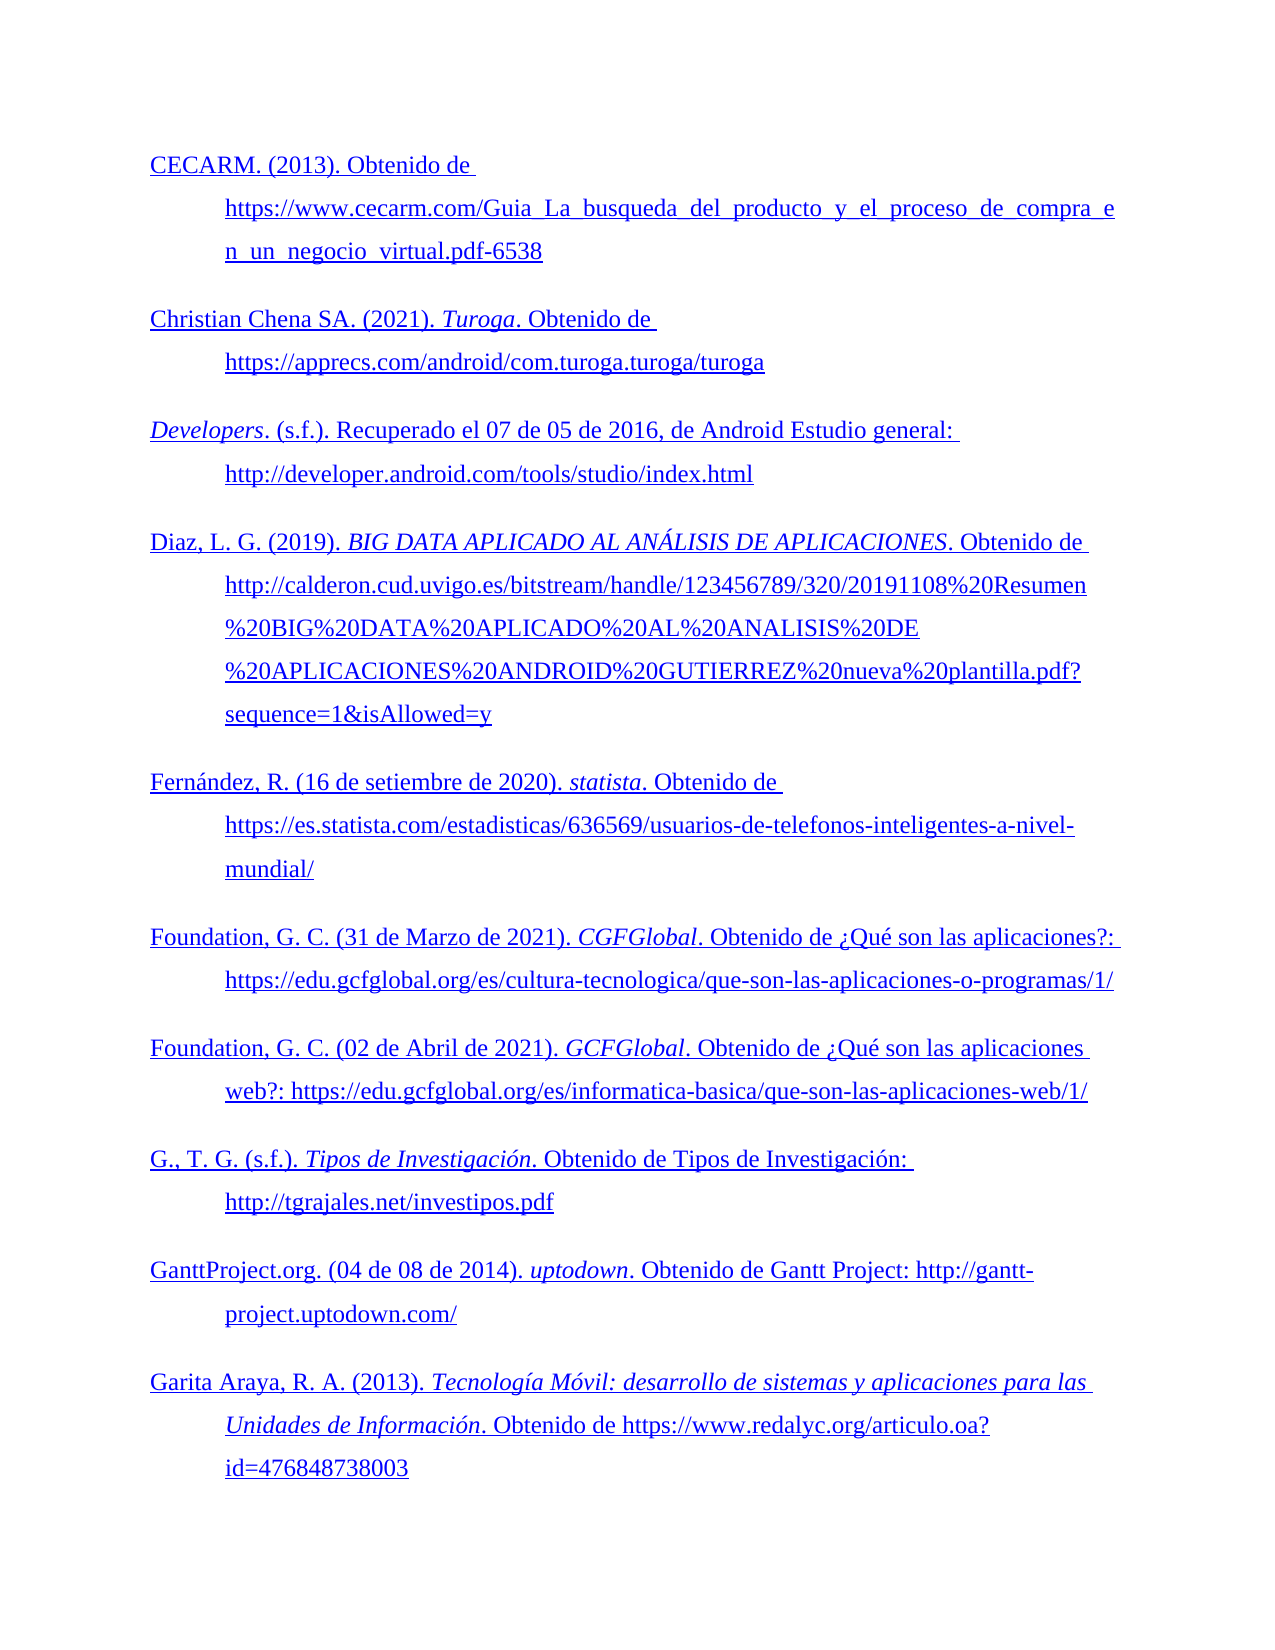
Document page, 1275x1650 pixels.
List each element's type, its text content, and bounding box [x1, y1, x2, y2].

text CECARM. (2013). Obtenido de https://www.cecarm.com/Guia_La_busqueda_del_producto_y_el_proceso_de_compra_en_un_negocio_virtual.pdf-6538 [150, 150, 1125, 265]
text GanttProject.org. (04 de 08 de 2014). uptodown. Obtenido de Gantt Project: http://gantt-project.uptodown.com/ [150, 1256, 1125, 1327]
text Foundation, G. C. (31 de Marzo de 2021). CGFGlobal. Obtenido de ¿Qué son las aplicaciones?: https://edu.gcfglobal.org/es/cultura-tecnologica/que-son-las-aplicaciones-o-programas/1/ [150, 922, 1125, 994]
text G., T. G. (s.f.). Tipos de Investigación. Obtenido de Tipos de Investigación: http://tgrajales.net/investipos.pdf [150, 1144, 1125, 1216]
text Fernández, R. (16 de setiembre de 2020). statista. Obtenido de https://es.statista.com/estadisticas/636569/usuarios-de-telefonos-inteligentes-a-nivel-mundial/ [150, 767, 1125, 882]
text Foundation, G. C. (02 de Abril de 2021). GCFGlobal. Obtenido de ¿Qué son las aplicaciones web?: https://edu.gcfglobal.org/es/informatica-basica/que-son-las-aplicaciones-web/1/ [150, 1033, 1125, 1105]
text Christian Chena SA. (2021). Turoga. Obtenido de https://apprecs.com/android/com.turoga.turoga/turoga [150, 304, 1125, 376]
text Garita Araya, R. A. (2013). Tecnología Móvil: desarrollo de sistemas y aplicaciones para las Unidades de Información. Obtenido de https://www.redalyc.org/articulo.oa?id=476848738003 [150, 1367, 1125, 1482]
text Diaz, L. G. (2019). BIG DATA APLICADO AL ANÁLISIS DE APLICACIONES. Obtenido de http://calderon.cud.uvigo.es/bitstream/handle/123456789/320/20191108%20Resumen%20BIG%20DATA%20APLICADO%20AL%20ANALISIS%20DE%20APLICACIONES%20ANDROID%20GUTIERREZ%20nueva%20plantilla.pdf?sequence=1&isAllowed=y [150, 527, 1125, 728]
text Developers. (s.f.). Recuperado el 07 de 05 de 2016, de Android Estudio general: http://developer.android.com/tools/studio/index.html [150, 416, 1125, 487]
